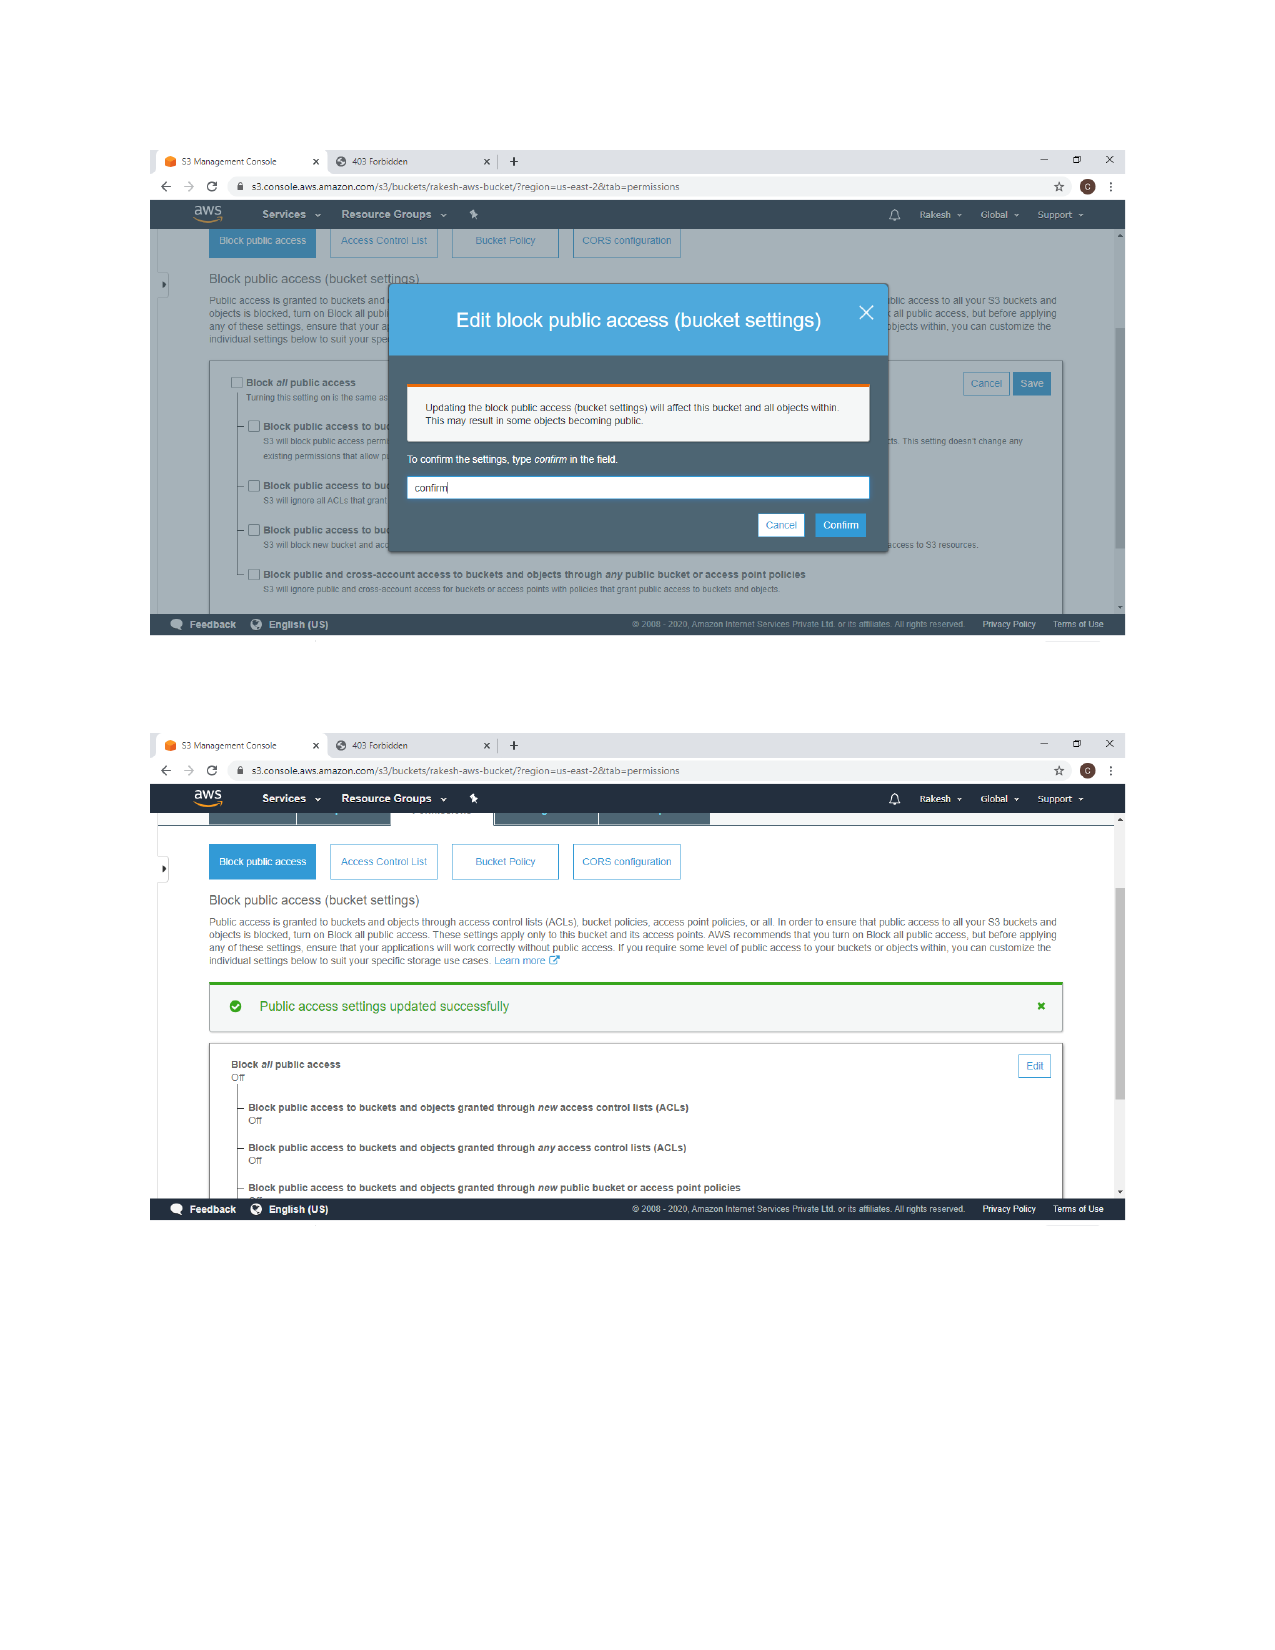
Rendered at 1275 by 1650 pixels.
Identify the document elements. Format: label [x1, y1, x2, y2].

picture [150, 150, 1125, 642]
picture [150, 733, 1125, 1226]
